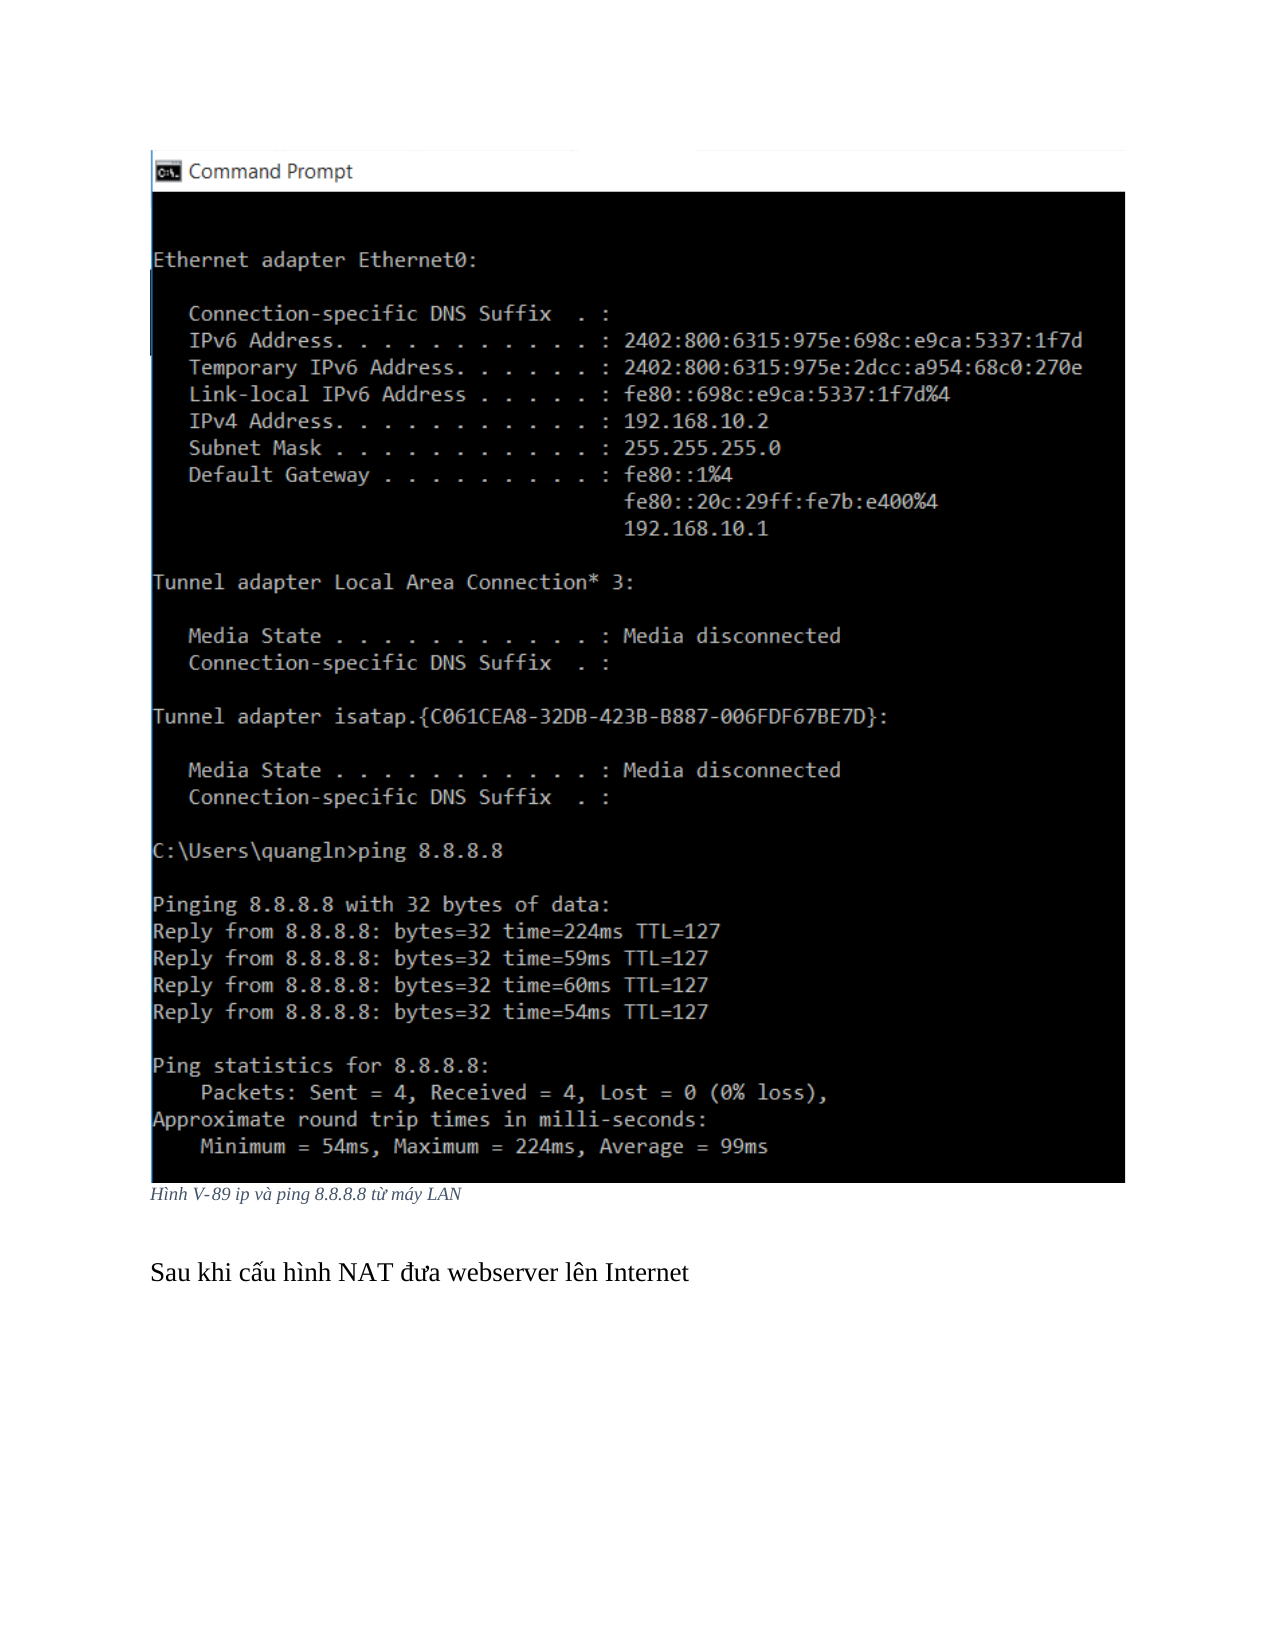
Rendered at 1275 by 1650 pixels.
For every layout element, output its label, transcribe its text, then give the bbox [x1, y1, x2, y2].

picture [150, 150, 1125, 1183]
text Sau khi cấu hình NAT đưa webserver lên Internet [150, 1256, 1125, 1287]
